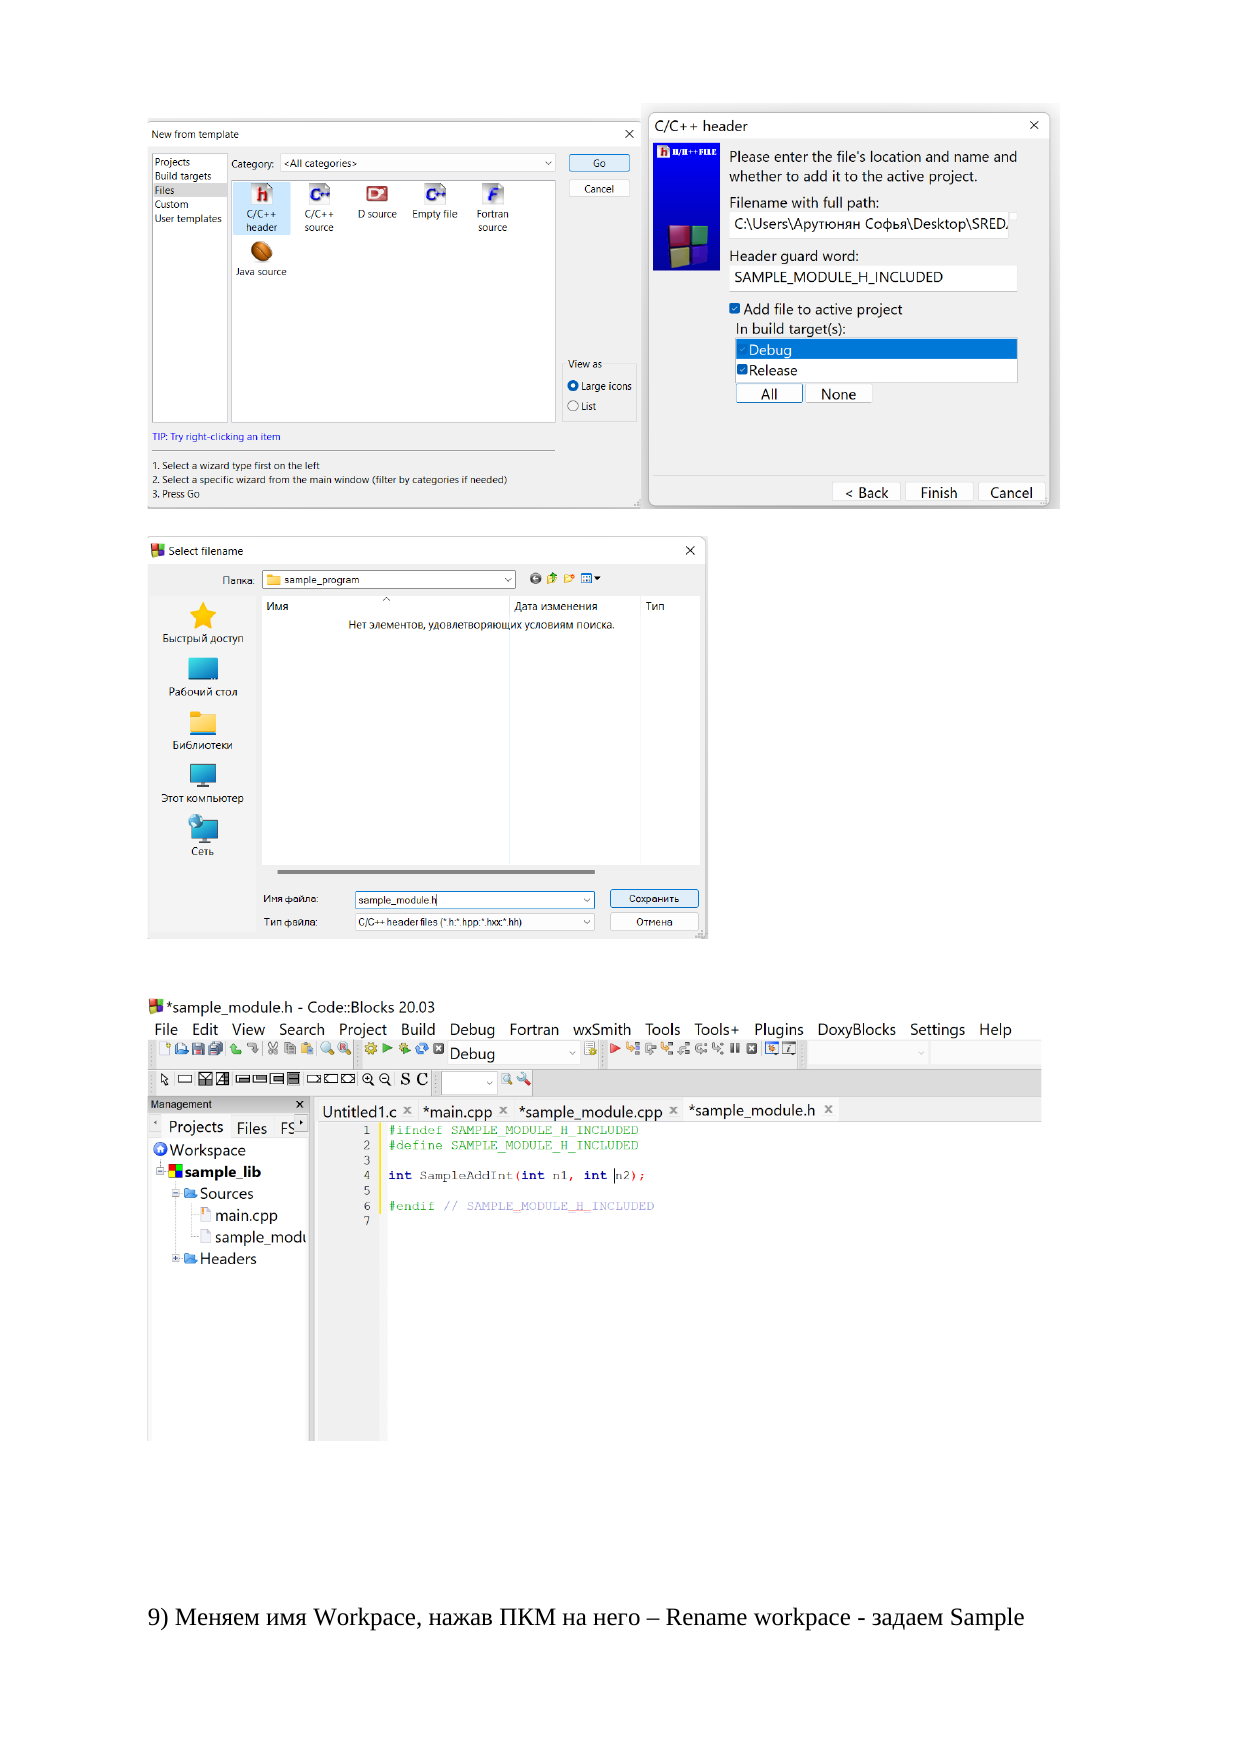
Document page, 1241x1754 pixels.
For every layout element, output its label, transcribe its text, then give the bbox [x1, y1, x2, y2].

text 9) Меняем имя Workpace, нажав ПКМ на него – Rename workpace - задаем Sample [133, 1602, 1152, 1631]
picture [147, 103, 1061, 509]
picture [147, 536, 709, 939]
picture [147, 995, 1042, 1441]
